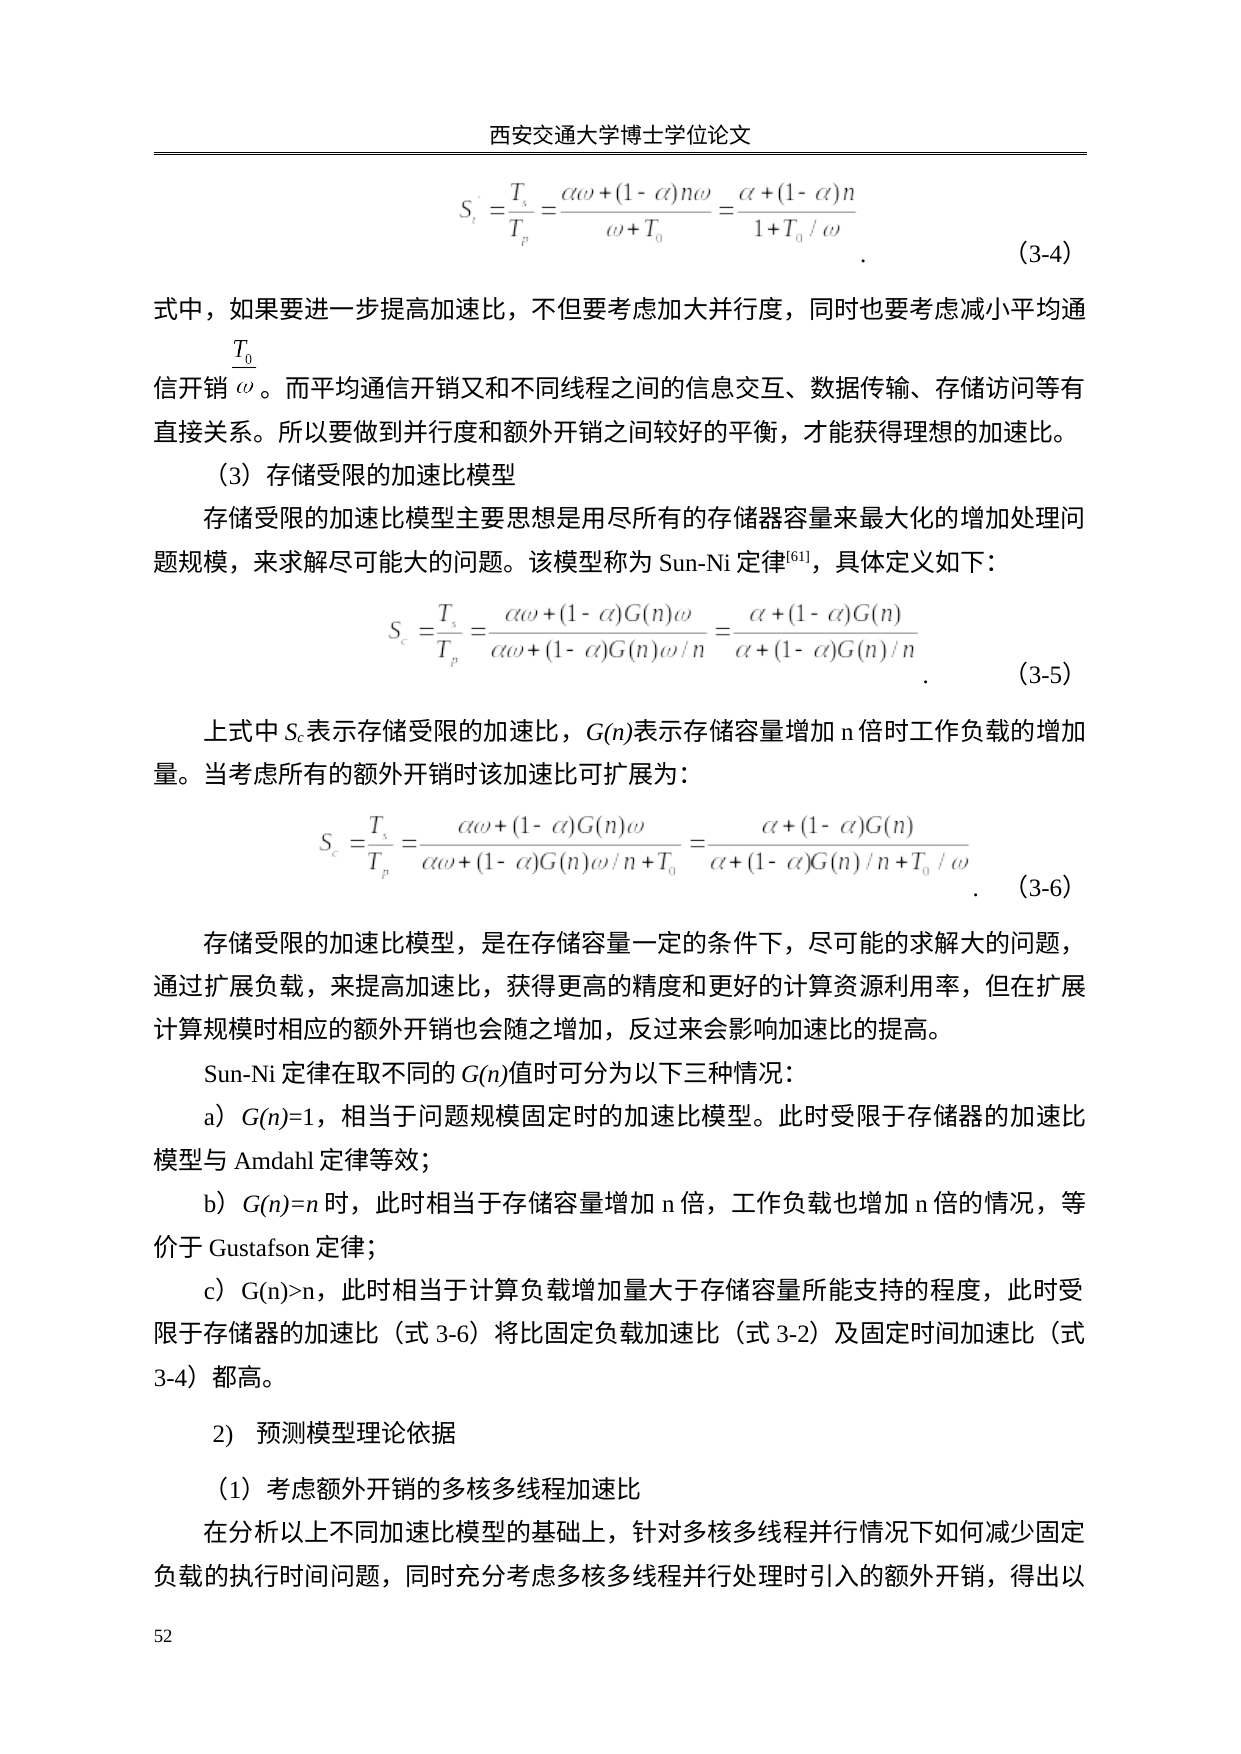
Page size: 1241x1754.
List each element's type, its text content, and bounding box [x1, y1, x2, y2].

text 存储受限的加速比模型主要思想是用尽所有的存储器容量来最大化的增加处理问题规模，来求解尽可能大的问题。该模型称为Sun-Ni定律[61]，具体定义如下： [153, 499, 1087, 578]
text 上式中Sc表示存储受限的加速比，G(n)表示存储容量增加n倍时工作负载的增加量。当考虑所有的额外开销时该加速比可扩展为： [153, 711, 1087, 791]
text （1）考虑额外开销的多核多线程加速比 [153, 1469, 1087, 1506]
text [153, 1513, 1087, 1592]
text （3）存储受限的加速比模型 [153, 455, 1087, 492]
text b）G(n)=n时，此时相当于存储容量增加n倍，工作负载也增加n倍的情况，等价于Gustafson定律； [153, 1184, 1087, 1263]
text . （3-6） [153, 810, 1087, 903]
text c）G(n)>n，此时相当于计算负载增加量大于存储容量所能支持的程度，此时受限于存储器的加速比（式3-6）将比固定负载加速比（式3-2）及固定时间加速比（式3-4）都高。 [153, 1271, 1087, 1394]
text . （3-4） [153, 177, 1087, 270]
text 式中，如果要进一步提高加速比，不但要考虑加大并行度，同时也要考虑减小平均通信开销。而平均通信开销又和不同线程之间的信息交互、数据传输、存储访问等有直接关系。所以要做到并行度和额外开销之间较好的平衡，才能获得理想的加速比。 [153, 290, 1087, 448]
text 存储受限的加速比模型，是在存储容量一定的条件下，尽可能的求解大的问题，通过扩展负载，来提高加速比，获得更高的精度和更好的计算资源利用率，但在扩展计算规模时相应的额外开销也会随之增加，反过来会影响加速比的提高。 [153, 923, 1087, 1046]
subtitle 预测模型理论依据 [212, 1413, 1087, 1449]
text a）G(n)=1，相当于问题规模固定时的加速比模型。此时受限于存储器的加速比模型与Amdahl定律等效； [153, 1097, 1087, 1176]
text Sun-Ni定律在取不同的G(n)值时可分为以下三种情况： [153, 1053, 1087, 1089]
text . （3-5） [153, 598, 1087, 691]
